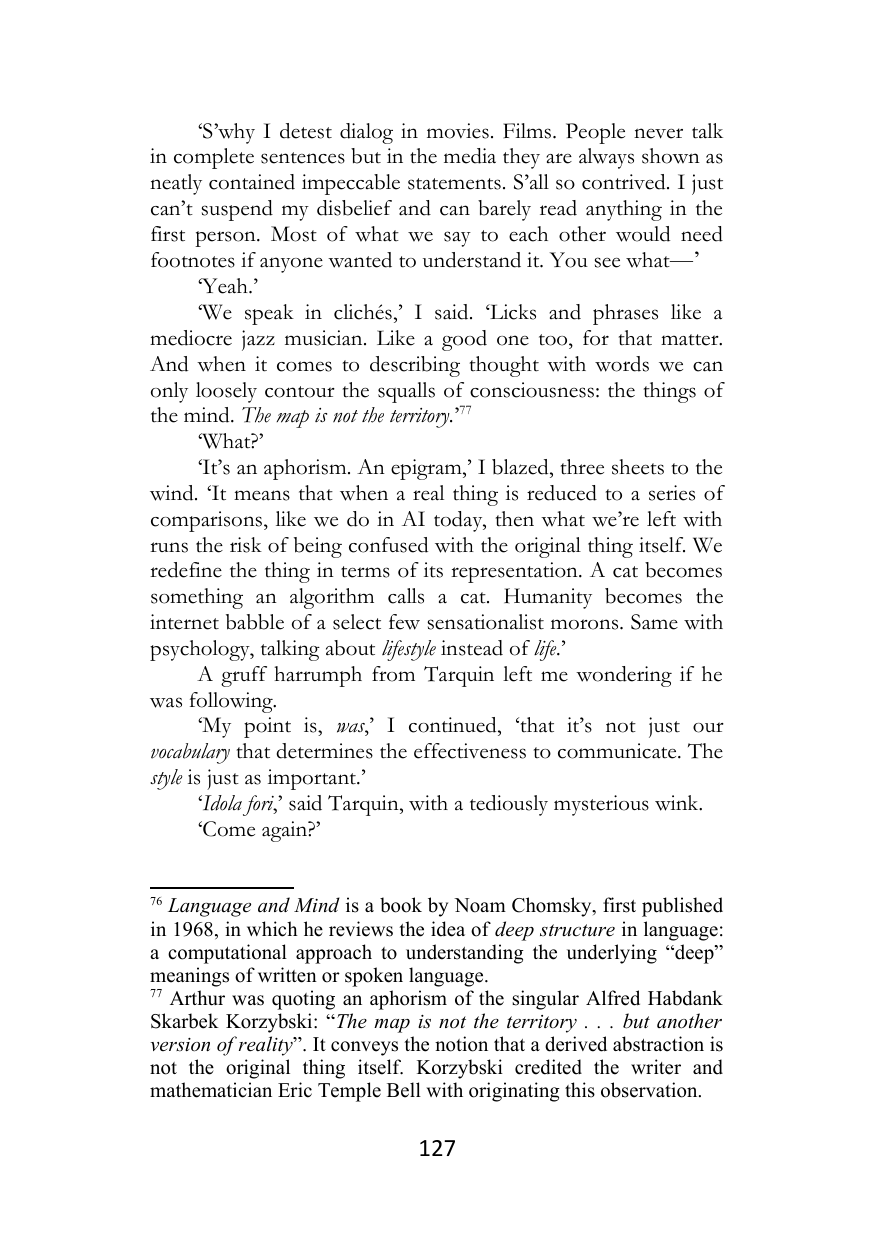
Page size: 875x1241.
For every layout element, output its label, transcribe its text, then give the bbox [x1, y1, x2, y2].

text ‘We speak in clichés,’ I said. ‘Licks and phrases like a mediocre jazz musician. Like a good one too, for that matter. And when it comes to describing thought with words we can only loosely contour the squalls of consciousness: the things of the mind. The map is not the territory.’ [150, 300, 724, 429]
text ‘What?’ [150, 429, 724, 455]
text ‘Yeah.’ [150, 274, 724, 300]
text ‘It’s an aphorism. An epigram,’ I blazed, three sheets to the wind. ‘It means that when a real thing is reduced to a series of comparisons, like we do in AI today, then what we’re left with runs the risk of being confused with the original thing itself. We redefine the thing in terms of its representation. A cat becomes something an algorithm calls a cat. Humanity becomes the internet babble of a select few sensationalist morons. Same with psychology, talking about lifestyle instead of life.’ [150, 455, 724, 661]
text ‘Idola fori,’ said Tarquin, with a tediously mysterious wink. [150, 791, 724, 816]
text A gruff harrumph from Tarquin left me wondering if he was following. [150, 661, 724, 713]
text ‘S’why I detest dialog in movies. Films. People never talk in complete sentences but in the media they are always shown as neatly contained impeccable statements. S’all so contrived. I just can’t suspend my disbelief and can barely read anything in the first person. Most of what we say to each other would need footnotes if anyone wanted to understand it. You see what—’ [150, 118, 724, 274]
text ‘Come again?’ [150, 816, 724, 842]
text ‘My point is, was,’ I continued, ‘that it’s not just our vocabulary that determines the effectiveness to communicate. The style is just as important.’ [150, 713, 724, 791]
